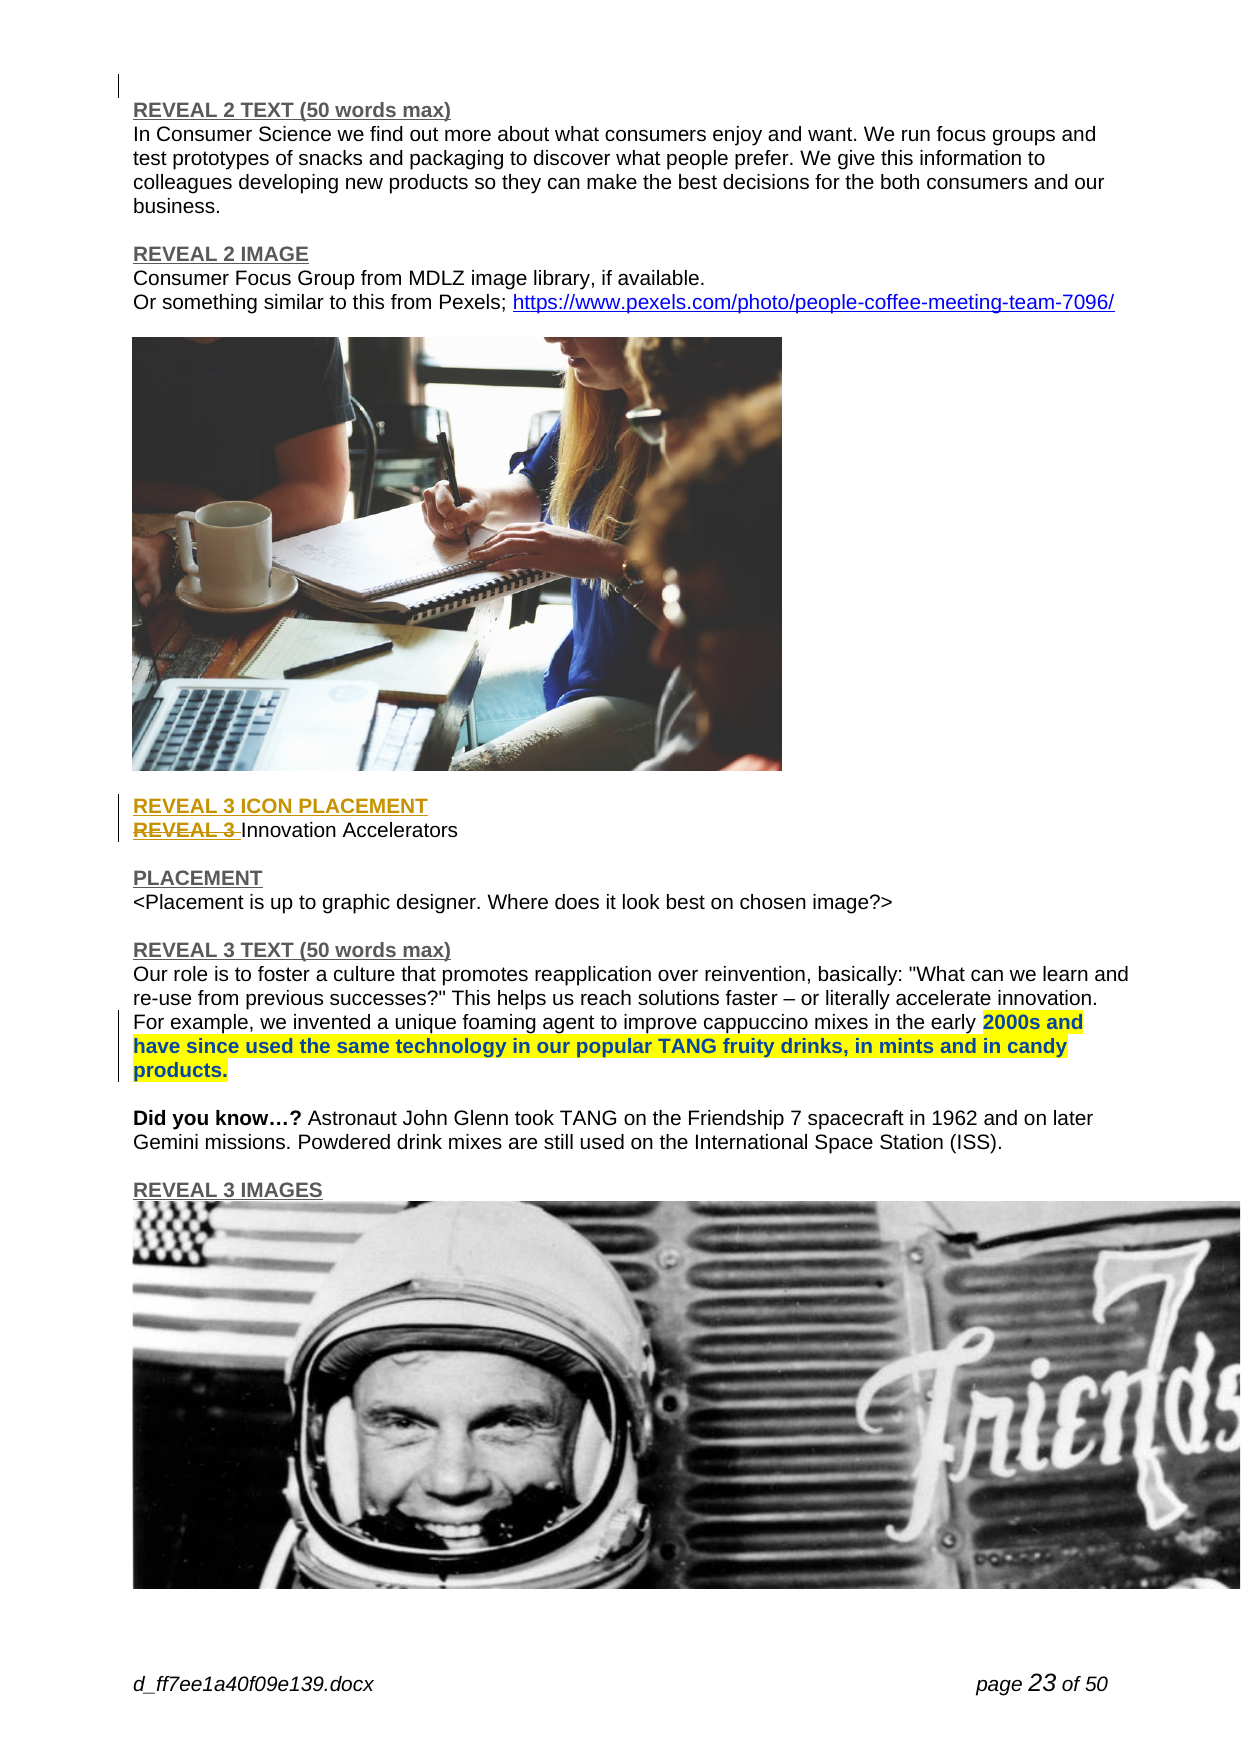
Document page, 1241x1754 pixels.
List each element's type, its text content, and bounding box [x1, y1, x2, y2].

text In Consumer Science we find out more about what consumers enjoy and want. We run focus groups and test prototypes of snacks and packaging to discover what people prefer. We give this information to colleagues developing new products so they can make the best decisions for the both consumers and our business. [133, 122, 1132, 218]
picture [132, 1201, 1241, 1589]
text REVEAL 3 IMAGES [133, 1178, 1132, 1201]
text Consumer Focus Group from MDLZ image library, if available. [133, 266, 1132, 289]
text For example, we invented a unique foaming agent to improve cappuccino mixes in the early 2000s and have since used the same technology in our popular TANG fruity drinks, in mints and in candy products. [228, 1010, 1132, 1082]
text REVEAL 3 TEXT (50 words max) [133, 938, 1132, 962]
text For example, we invented a unique foaming agent to improve cappuccino mixes in the early 2000s and have since used the same technology in our popular TANG fruity drinks, in mints and in candy products. [133, 1010, 983, 1034]
text Did you know…? Astronaut John Glenn took TANG on the Friendship 7 spacecraft in 1962 and on later Gemini missions. Powdered drink mixes are still used on the International Space Station (ISS). [133, 1106, 1132, 1154]
text Or something similar to this from Pexels; https://www.pexels.com/photo/people-coffee-meeting-team-7096/ [133, 289, 1132, 313]
text Our role is to foster a culture that promotes reapplication over reinvention, basically: "What can we learn and re-use from previous successes?" This helps us reach solutions faster – or literally accelerate innovation. [133, 962, 1132, 1010]
text <Placement is up to graphic designer. Where does it look best on chosen image?> [133, 890, 1132, 914]
text Innovation Accelerators [133, 818, 1132, 842]
text REVEAL 2 IMAGE [133, 242, 1132, 266]
picture [132, 337, 782, 771]
text PLACEMENT [133, 866, 1132, 890]
text REVEAL 2 TEXT (50 words max) [133, 98, 1132, 122]
